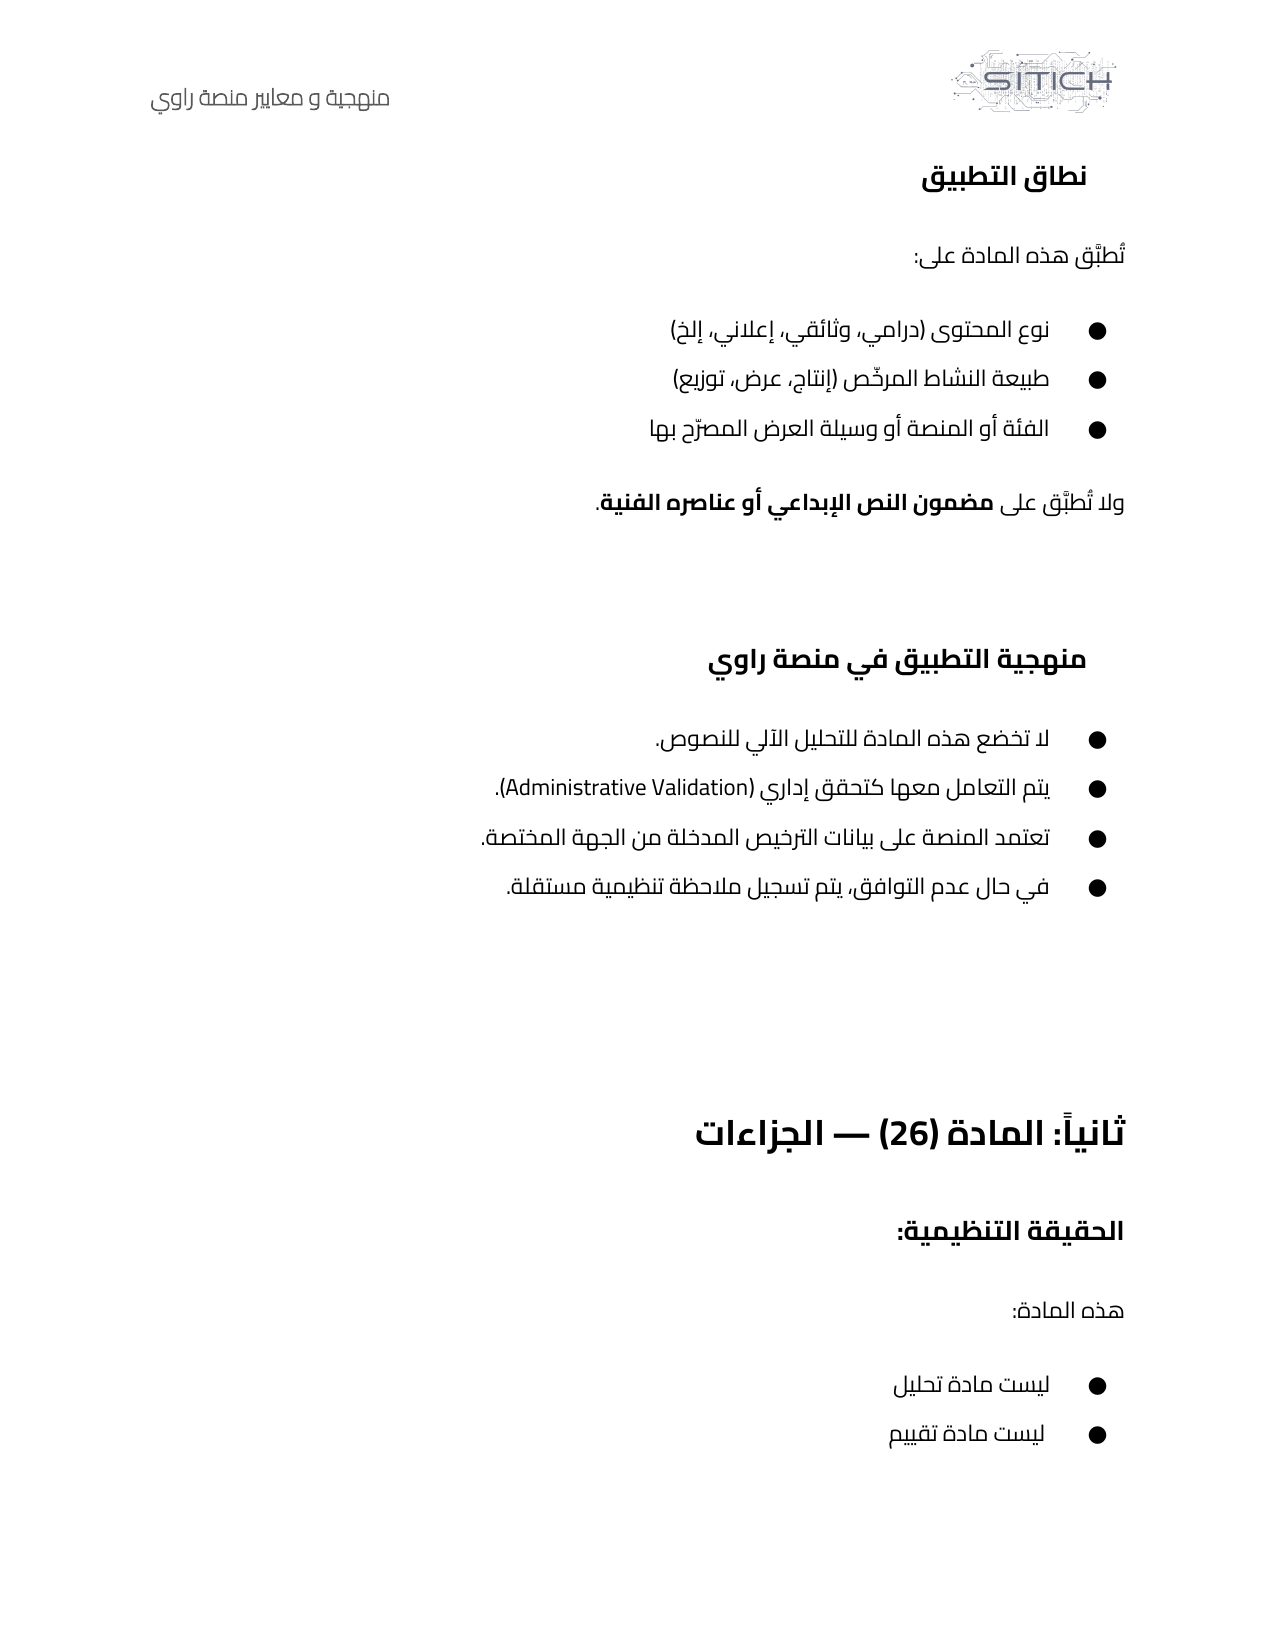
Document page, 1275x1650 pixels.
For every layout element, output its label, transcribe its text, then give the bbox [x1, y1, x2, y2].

subtitle منهجية التطبيق في منصة راوي [150, 633, 1087, 684]
list الفئة أو المنصة أو وسيلة العرض المصرّح بها [150, 406, 1087, 449]
list يتم التعامل معها كتحقق إداري (Administrative Validation). [150, 766, 1087, 809]
list ليست مادة تحليل [150, 1363, 1087, 1406]
list نوع المحتوى (درامي، وثائقي، إعلاني، إلخ) [150, 308, 1087, 351]
text تُطبَّق هذه المادة على: [150, 233, 1125, 276]
text ولا تُطبَّق على مضمون النص الإبداعي أو عناصره الفنية. [150, 480, 1125, 523]
list تعتمد المنصة على بيانات الترخيص المدخلة من الجهة المختصة. [150, 815, 1087, 858]
text هذه المادة: [150, 1288, 1125, 1331]
list لا تخضع هذه المادة للتحليل الآلي للنصوص. [150, 716, 1087, 759]
subtitle نطاق التطبيق [150, 150, 1087, 201]
list في حال عدم التوافق، يتم تسجيل ملاحظة تنظيمية مستقلة. [150, 864, 1087, 907]
subtitle ثانياً: المادة (26) — الجزاءات [150, 1099, 1125, 1166]
subtitle الحقيقة التنظيمية: [150, 1205, 1125, 1256]
list طبيعة النشاط المرخّص (إنتاج، عرض، توزيع) [150, 357, 1087, 400]
list ليست مادة تقييم [150, 1412, 1087, 1455]
